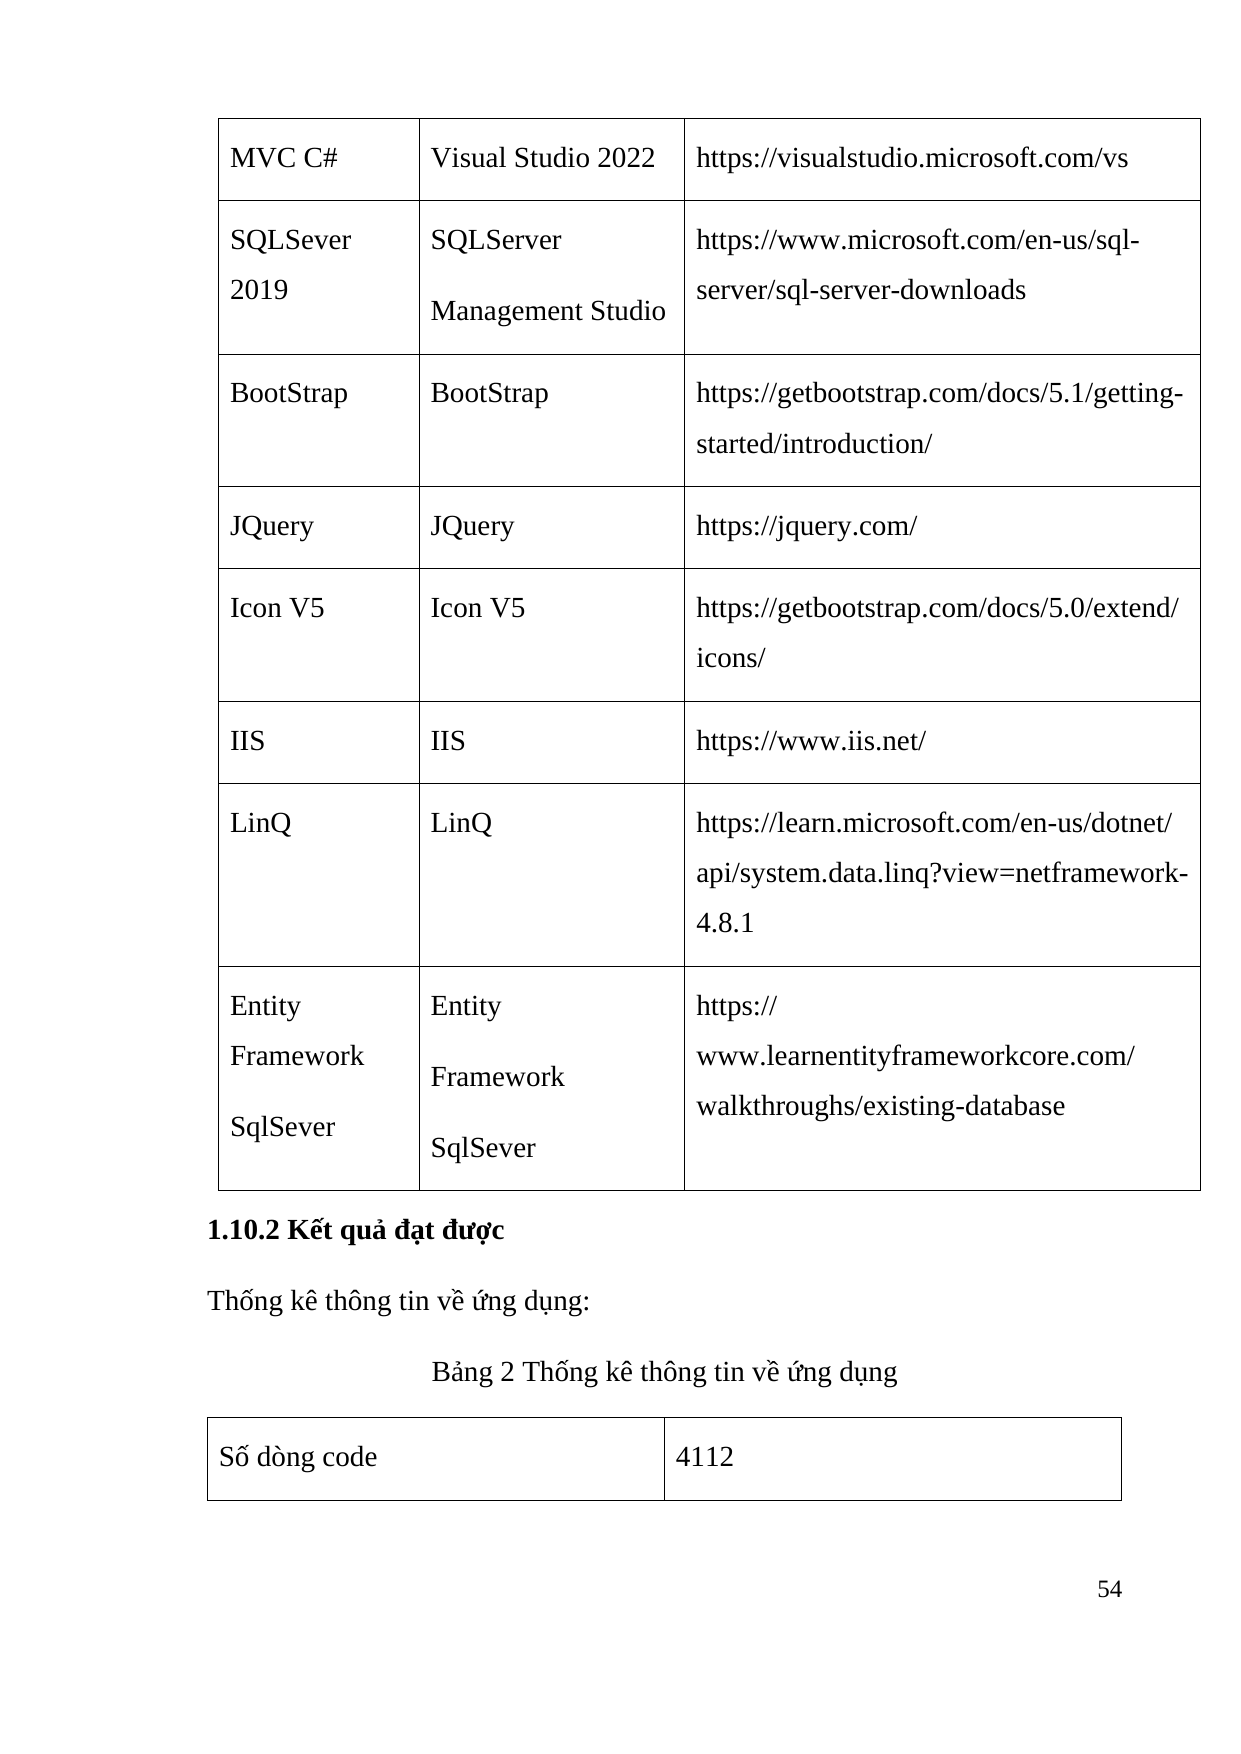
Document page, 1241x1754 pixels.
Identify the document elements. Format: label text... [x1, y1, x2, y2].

table_cell IIS [420, 702, 684, 783]
table_cell Entity Framework SqlSever [219, 967, 419, 1190]
text Thống kê thông tin về ứng dụng: [207, 1283, 1122, 1317]
table_cell BootStrap [219, 355, 419, 486]
table_cell https://jquery.com/ [685, 487, 1200, 568]
table_cell https://getbootstrap.com/docs/5.1/getting-started/introduction/ [685, 355, 1200, 486]
table_cell https://www.iis.net/ [685, 702, 1200, 783]
text Bảng 2 Thống kê thông tin về ứng dụng [207, 1354, 1122, 1388]
table_cell SQLSever 2019 [219, 201, 419, 354]
table_cell Icon V5 [420, 569, 684, 701]
table_cell https://www.learnentityframeworkcore.com/walkthroughs/existing-database [685, 967, 1200, 1190]
table_header Số dòng code [208, 1418, 664, 1499]
table_cell LinQ [420, 784, 684, 966]
table_cell https://learn.microsoft.com/en-us/dotnet/api/system.data.linq?view=netframework-4.8.1 [685, 784, 1200, 966]
table_cell LinQ [219, 784, 419, 966]
table_header 4112 [665, 1418, 1121, 1499]
table_cell JQuery [420, 487, 684, 568]
table_cell BootStrap [420, 355, 684, 486]
table_cell IIS [219, 702, 419, 783]
table_cell SQLServer Management Studio [420, 201, 684, 354]
table_cell Entity Framework SqlSever [420, 967, 684, 1190]
table_cell MVC C# [219, 119, 419, 200]
table_cell https://www.microsoft.com/en-us/sql-server/sql-server-downloads [685, 201, 1200, 354]
table_cell JQuery [219, 487, 419, 568]
table_cell Visual Studio 2022 [420, 119, 684, 200]
table_cell https://visualstudio.microsoft.com/vs [685, 119, 1200, 200]
subtitle Kết quả đạt được [207, 1212, 1122, 1246]
table_cell https://getbootstrap.com/docs/5.0/extend/icons/ [685, 569, 1200, 701]
table_cell Icon V5 [219, 569, 419, 701]
